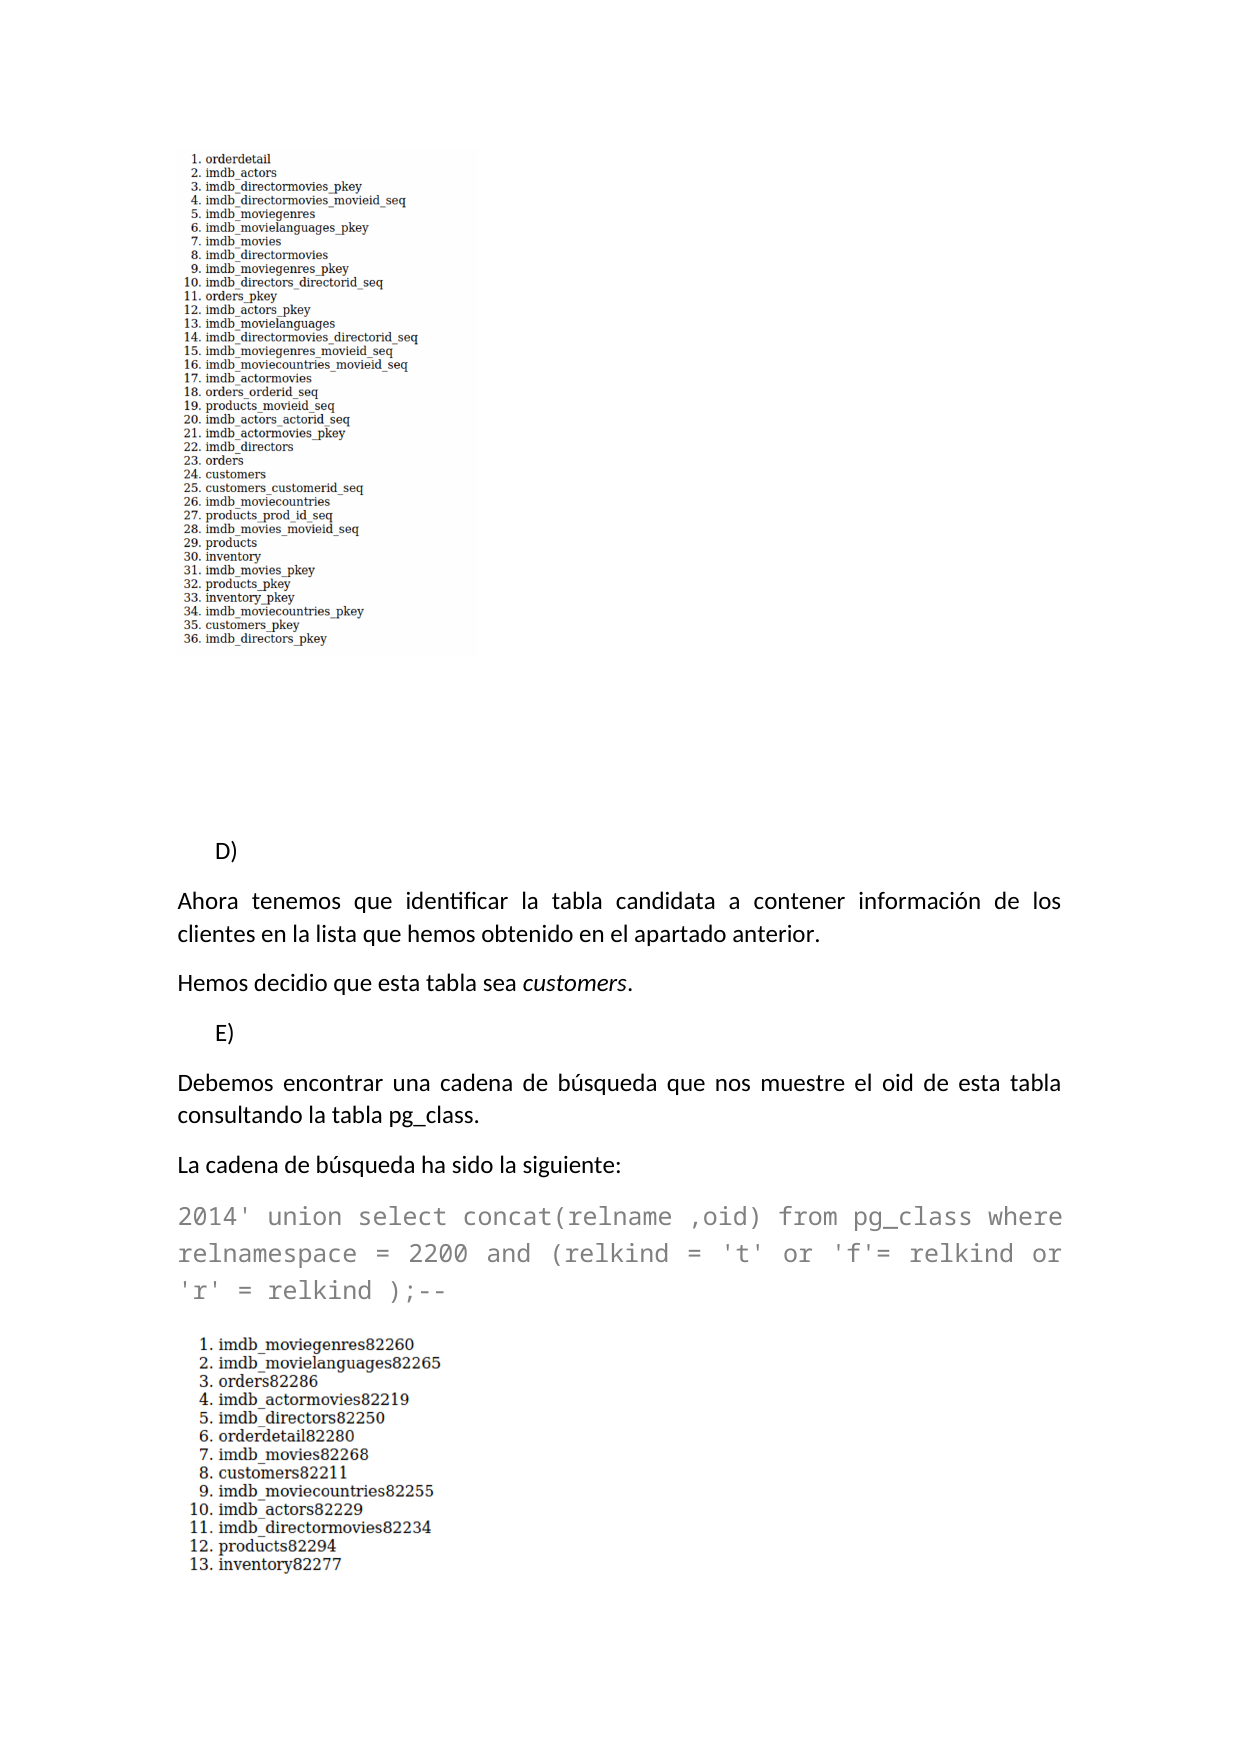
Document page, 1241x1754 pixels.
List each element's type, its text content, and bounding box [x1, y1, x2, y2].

text E) [215, 1017, 1063, 1048]
text 2014' union select concat(relname ,oid) from pg_class where relnamespace = 2200 and (relkind = 't' or 'f'= relkind or 'r' = relkind );-- [177, 1199, 1063, 1306]
picture [177, 147, 478, 657]
text La cadena de búsqueda ha sido la siguiente: [177, 1149, 1063, 1180]
text D) [215, 836, 1063, 866]
text Debemos encontrar una cadena de búsqueda que nos muestre el oid de esta tabla consultando la tabla pg_class. [177, 1067, 1063, 1130]
picture [177, 1325, 497, 1597]
text Hemos decidio que esta tabla sea customers. [177, 968, 1063, 998]
text Ahora tenemos que identificar la tabla candidata a contener información de los clientes en la lista que hemos obtenido en el apartado anterior. [177, 885, 1063, 948]
